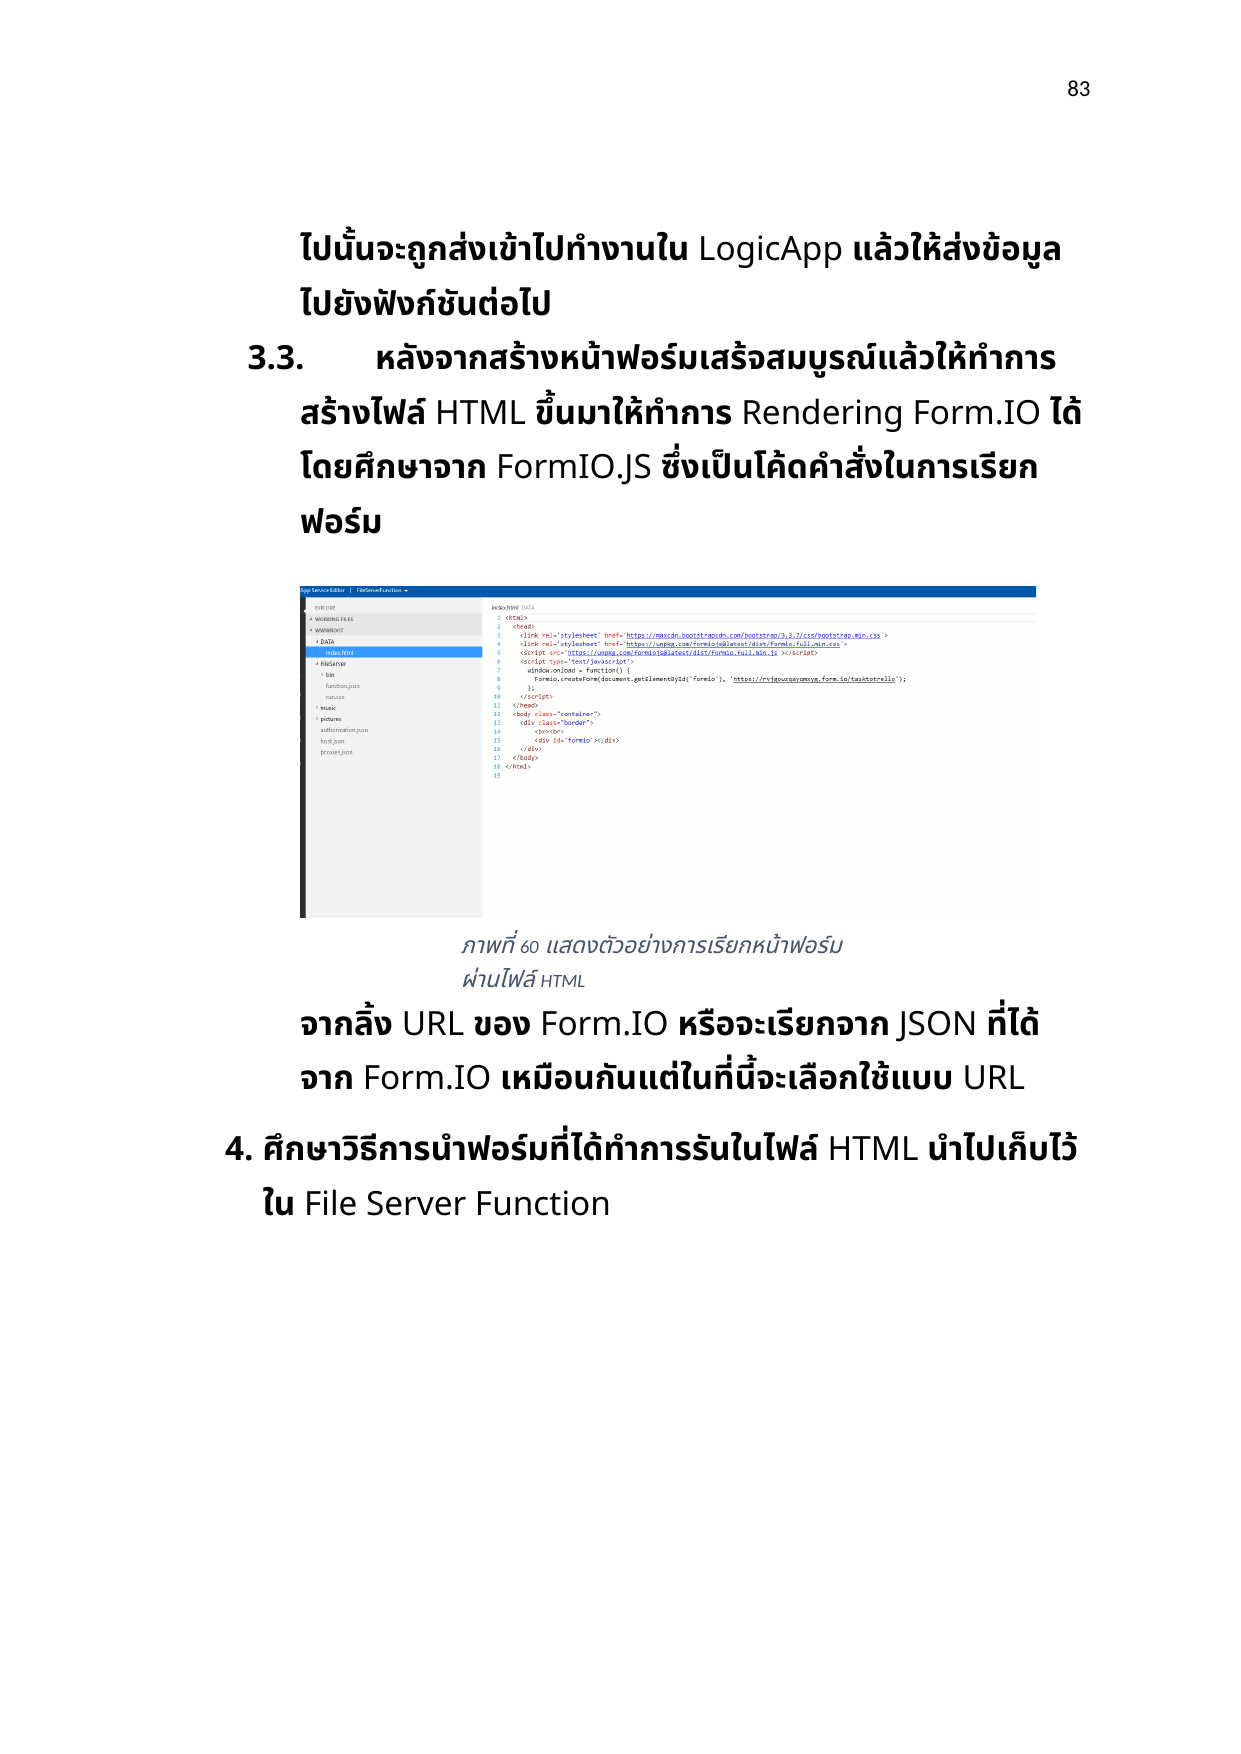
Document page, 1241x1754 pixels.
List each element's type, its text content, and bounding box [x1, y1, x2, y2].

picture [300, 586, 1037, 918]
subtitle ศึกษาวิธีการนำฟอร์มที่ได้ทำการรันในไฟล์ HTML นำไปเก็บไว้ใน File Server Function [225, 1125, 1090, 1230]
